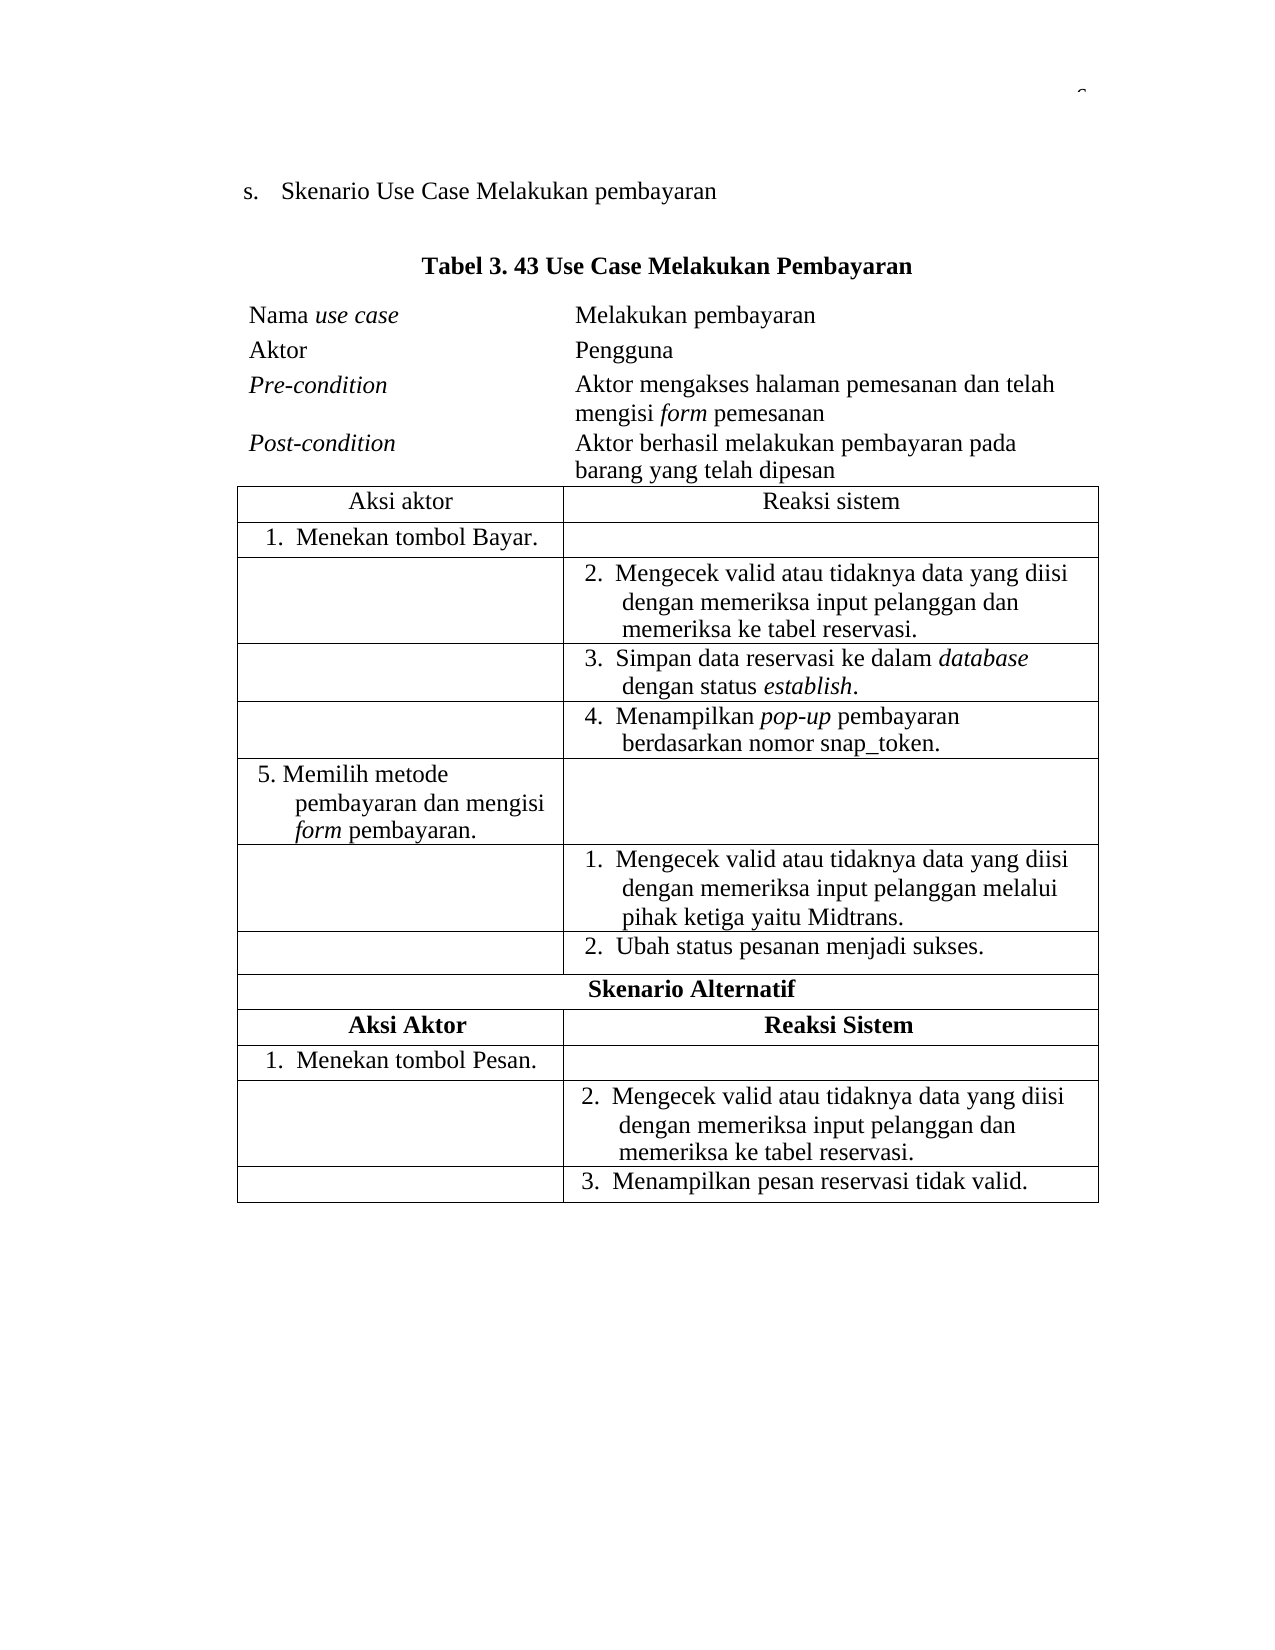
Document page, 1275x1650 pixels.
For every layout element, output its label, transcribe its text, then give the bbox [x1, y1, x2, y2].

table_cell Aktor mengakses halaman pemesanan dan telah mengisi form pemesanan [563, 368, 1099, 429]
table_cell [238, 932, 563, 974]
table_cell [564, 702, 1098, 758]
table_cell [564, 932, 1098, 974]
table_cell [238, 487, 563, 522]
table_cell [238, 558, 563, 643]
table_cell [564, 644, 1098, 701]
subtitle Tabel 3. 43 Use Case Melakukan Pembayaran [235, 251, 1099, 279]
table_header Melakukan pembayaran [563, 301, 1099, 332]
table_cell Pre-condition [237, 368, 563, 429]
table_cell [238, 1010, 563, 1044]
table_cell Aktor [237, 333, 563, 368]
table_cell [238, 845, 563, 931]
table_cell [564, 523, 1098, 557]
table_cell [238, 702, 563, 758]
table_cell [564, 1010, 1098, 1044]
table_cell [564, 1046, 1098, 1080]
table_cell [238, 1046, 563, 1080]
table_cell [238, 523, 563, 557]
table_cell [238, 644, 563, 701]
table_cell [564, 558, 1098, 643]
table_cell Post-condition [237, 429, 563, 486]
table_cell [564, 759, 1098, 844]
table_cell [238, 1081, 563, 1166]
list Skenario Use Case Melakukan pembayaran [243, 176, 1198, 205]
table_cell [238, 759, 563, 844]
table_cell Pengguna [563, 333, 1099, 368]
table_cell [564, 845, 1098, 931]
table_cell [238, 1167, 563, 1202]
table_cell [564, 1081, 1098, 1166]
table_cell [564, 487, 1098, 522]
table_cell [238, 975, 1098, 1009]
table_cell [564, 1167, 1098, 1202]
table_header Nama use case [237, 301, 563, 332]
table_cell Aktor berhasil melakukan pembayaran pada barang yang telah dipesan [563, 429, 1099, 486]
